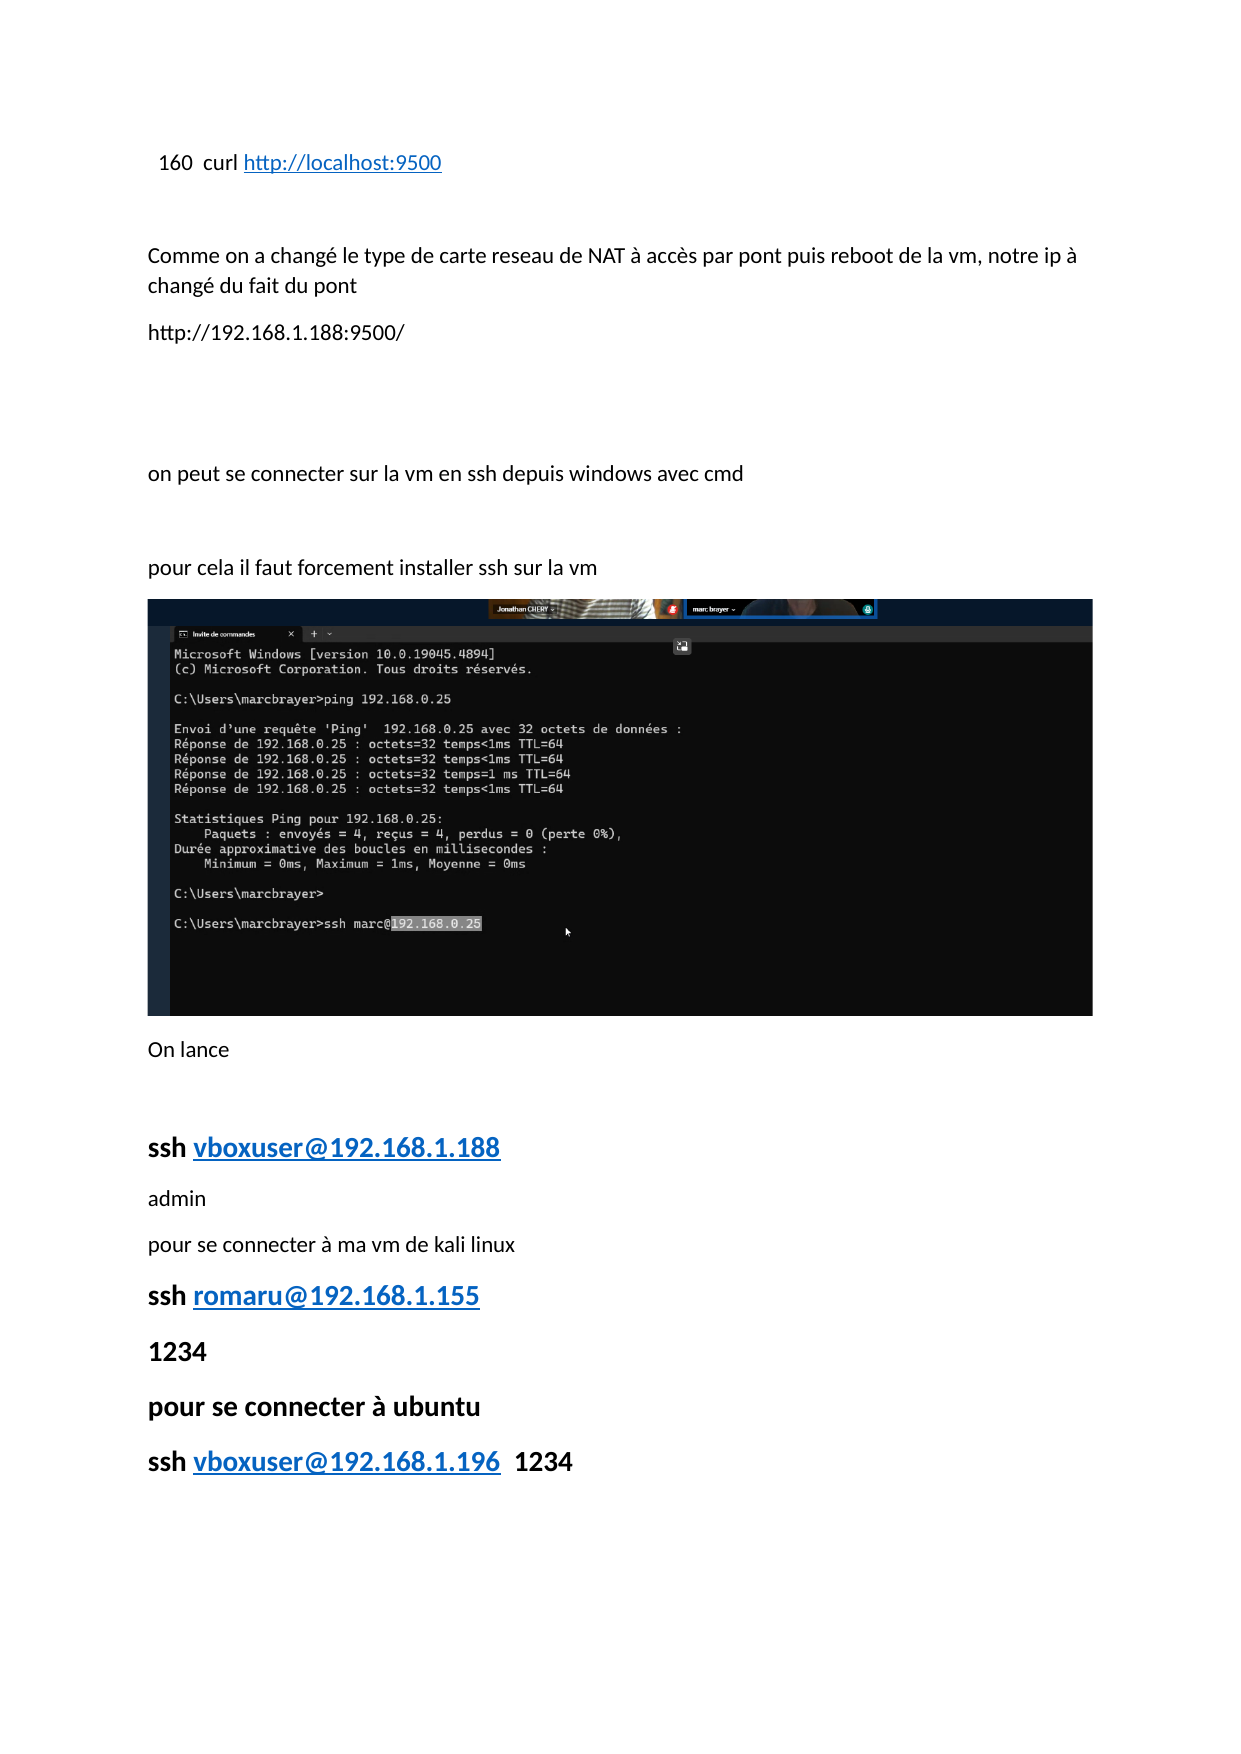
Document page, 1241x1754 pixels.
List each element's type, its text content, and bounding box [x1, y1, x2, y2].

text ssh vboxuser@192.168.1.188 [148, 1129, 1093, 1164]
text ssh romaru@192.168.1.155 [148, 1277, 1093, 1313]
text Comme on a changé le type de carte reseau de NAT à accès par pont puis reboot de la vm, notre ip à changé du fait du pont [148, 241, 1093, 299]
picture [147, 599, 1093, 1016]
text 160 curl http://localhost:9500 [148, 148, 1093, 176]
text on peut se connecter sur la vm en ssh depuis windows avec cmd [148, 459, 1093, 487]
text On lance [148, 1035, 1093, 1063]
text admin [148, 1184, 1093, 1212]
text pour se connecter à ma vm de kali linux [148, 1231, 1093, 1259]
text pour cela il faut forcement installer ssh sur la vm [148, 553, 1093, 581]
text pour se connecter à ubuntu [148, 1388, 1093, 1423]
text ssh vboxuser@192.168.1.196 1234 [148, 1443, 1093, 1478]
text 1234 [148, 1333, 1093, 1368]
text http://192.168.1.188:9500/ [148, 318, 1093, 346]
